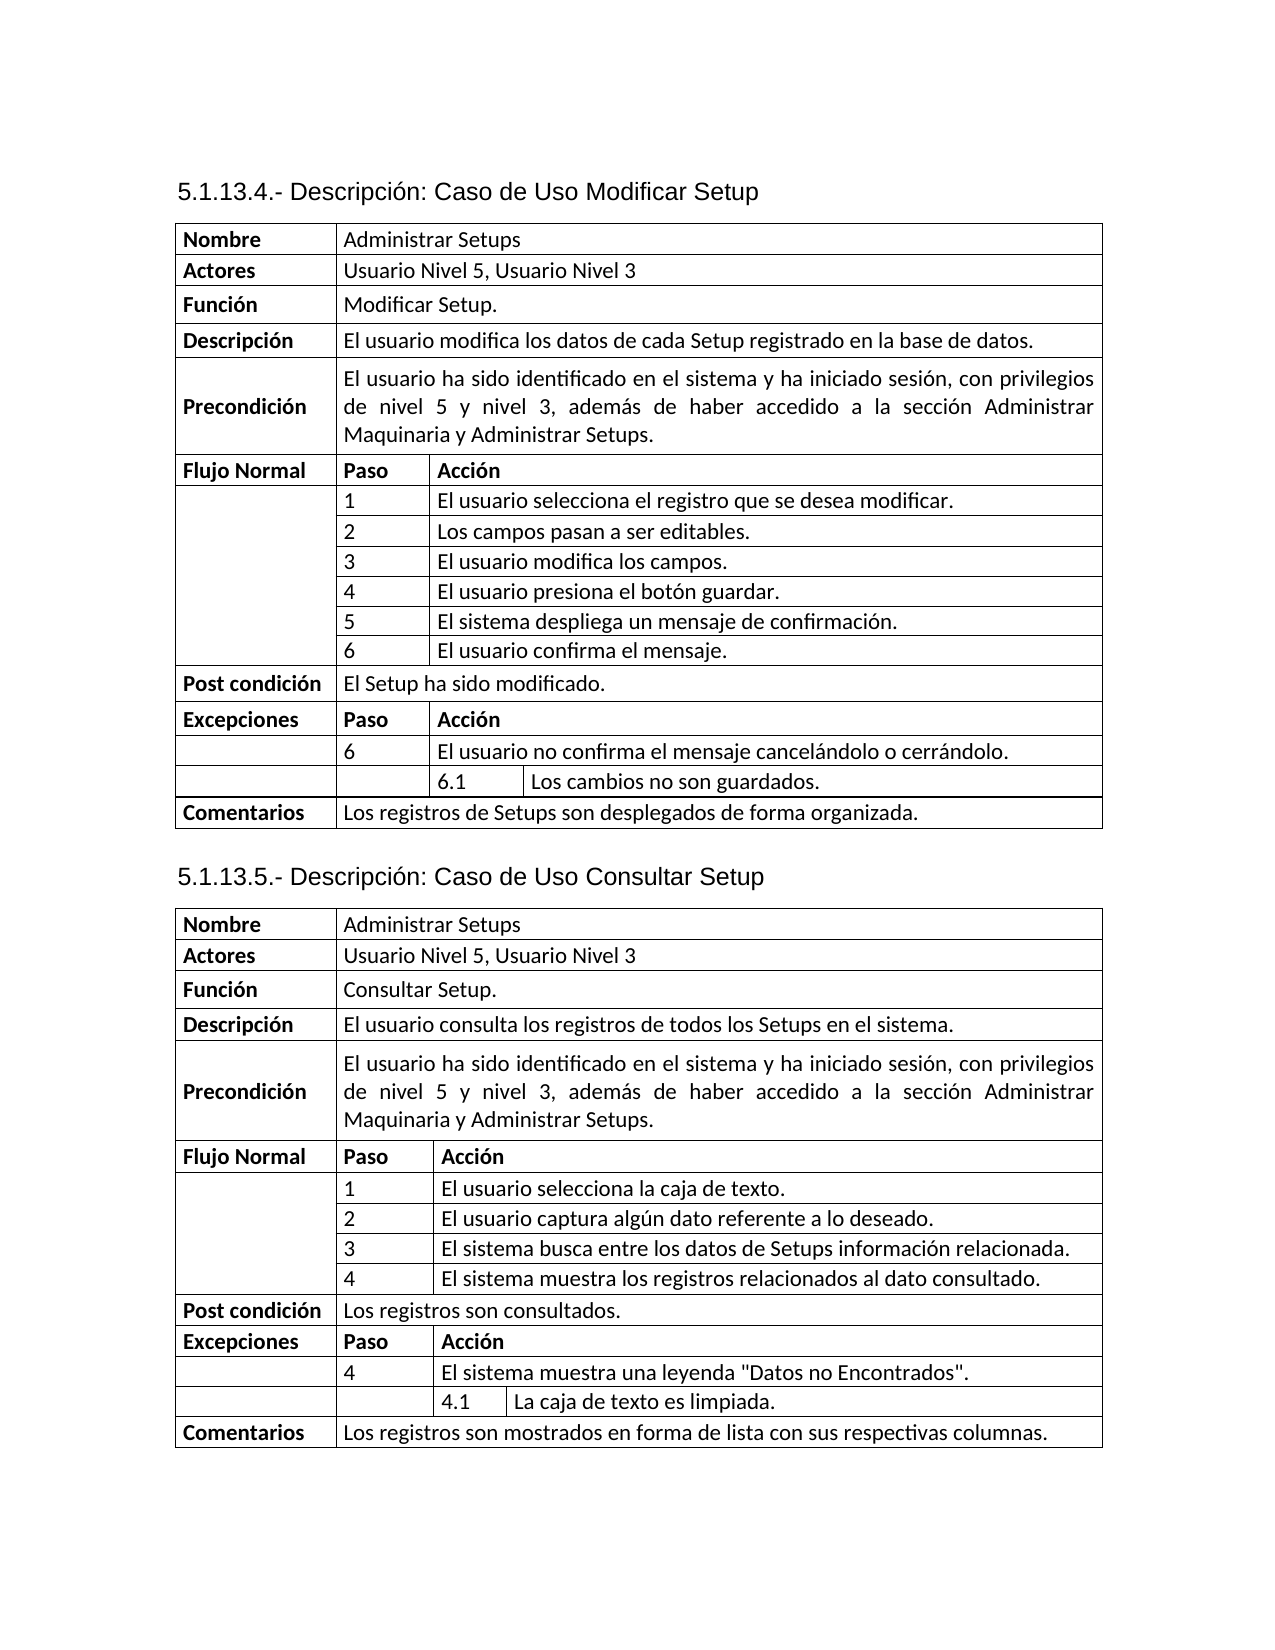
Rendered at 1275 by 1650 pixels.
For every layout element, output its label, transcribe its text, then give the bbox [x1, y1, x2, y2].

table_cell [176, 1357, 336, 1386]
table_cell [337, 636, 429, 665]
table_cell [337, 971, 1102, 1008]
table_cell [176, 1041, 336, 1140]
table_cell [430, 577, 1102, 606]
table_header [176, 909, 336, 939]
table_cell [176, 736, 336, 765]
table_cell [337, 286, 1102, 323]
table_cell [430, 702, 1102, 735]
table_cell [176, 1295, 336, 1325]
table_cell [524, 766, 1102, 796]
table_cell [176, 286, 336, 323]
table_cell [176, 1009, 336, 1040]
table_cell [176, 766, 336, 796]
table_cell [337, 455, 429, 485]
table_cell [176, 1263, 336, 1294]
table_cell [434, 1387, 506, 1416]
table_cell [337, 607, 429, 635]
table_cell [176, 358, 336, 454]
subtitle 5.1.13.5.- Descripción: Caso de Uso Consultar Setup [177, 862, 1157, 891]
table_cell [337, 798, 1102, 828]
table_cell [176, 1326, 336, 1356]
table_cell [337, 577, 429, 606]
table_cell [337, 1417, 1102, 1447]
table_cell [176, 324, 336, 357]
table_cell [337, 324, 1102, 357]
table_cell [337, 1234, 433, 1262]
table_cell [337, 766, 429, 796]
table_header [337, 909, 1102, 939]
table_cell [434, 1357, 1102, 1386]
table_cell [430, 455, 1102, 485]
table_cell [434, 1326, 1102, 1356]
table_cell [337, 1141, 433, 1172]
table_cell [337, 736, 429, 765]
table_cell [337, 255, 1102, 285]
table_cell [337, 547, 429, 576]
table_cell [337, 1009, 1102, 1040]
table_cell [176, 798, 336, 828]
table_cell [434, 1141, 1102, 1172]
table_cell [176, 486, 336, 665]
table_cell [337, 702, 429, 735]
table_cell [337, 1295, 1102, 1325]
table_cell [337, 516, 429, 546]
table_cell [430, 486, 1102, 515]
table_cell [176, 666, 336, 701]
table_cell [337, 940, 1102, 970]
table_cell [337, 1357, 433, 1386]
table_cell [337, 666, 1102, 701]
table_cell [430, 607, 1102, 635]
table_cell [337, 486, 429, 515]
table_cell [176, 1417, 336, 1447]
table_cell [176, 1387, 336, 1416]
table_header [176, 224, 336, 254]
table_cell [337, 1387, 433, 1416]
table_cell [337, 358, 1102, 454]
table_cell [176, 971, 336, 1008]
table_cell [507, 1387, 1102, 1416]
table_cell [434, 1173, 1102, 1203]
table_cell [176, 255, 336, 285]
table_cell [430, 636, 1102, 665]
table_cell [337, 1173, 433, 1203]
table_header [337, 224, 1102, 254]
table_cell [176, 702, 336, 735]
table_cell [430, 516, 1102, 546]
subtitle 5.1.13.4.- Descripción: Caso de Uso Modificar Setup [177, 177, 1157, 206]
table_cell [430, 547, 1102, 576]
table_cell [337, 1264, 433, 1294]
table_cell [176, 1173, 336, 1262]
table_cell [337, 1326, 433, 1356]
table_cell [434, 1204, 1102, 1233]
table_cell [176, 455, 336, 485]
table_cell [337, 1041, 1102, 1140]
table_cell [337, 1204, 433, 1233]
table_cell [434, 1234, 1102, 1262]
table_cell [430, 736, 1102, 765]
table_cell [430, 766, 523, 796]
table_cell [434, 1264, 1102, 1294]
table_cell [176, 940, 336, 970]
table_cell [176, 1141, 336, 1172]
